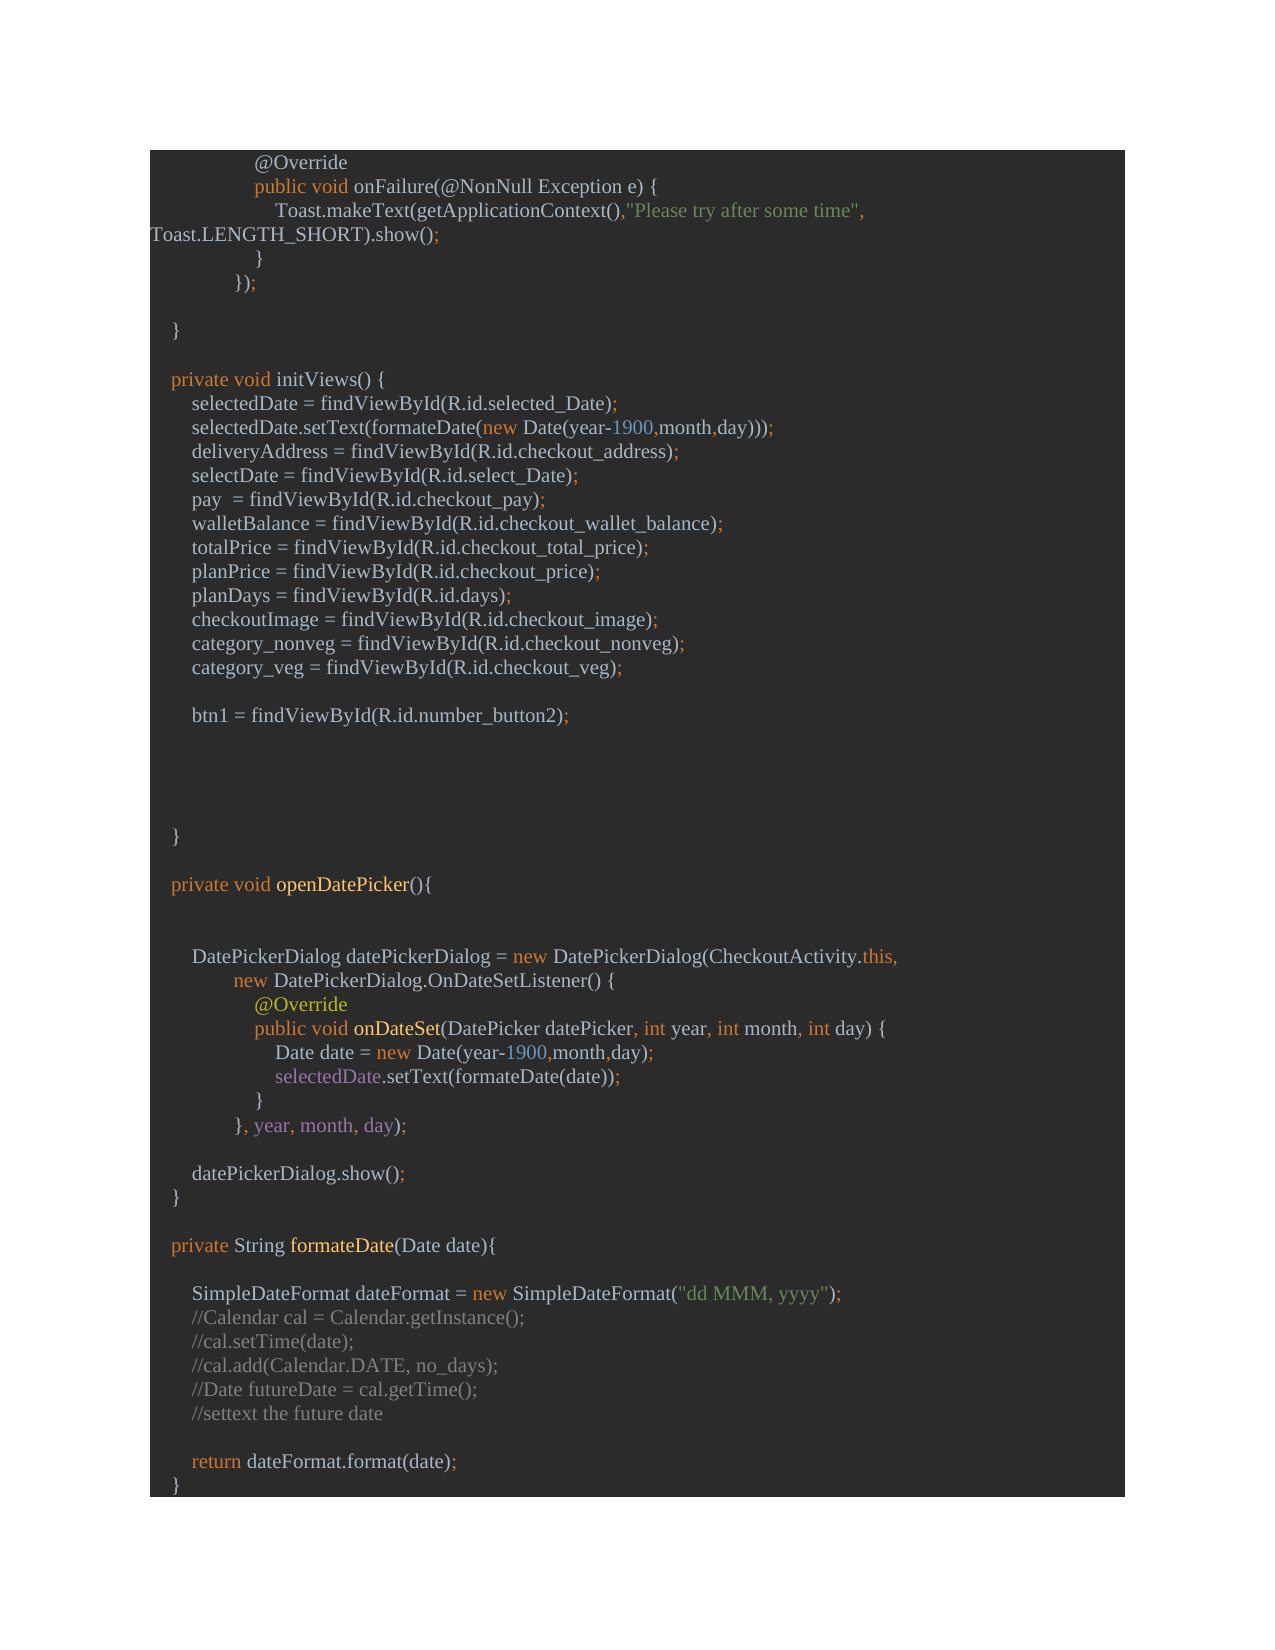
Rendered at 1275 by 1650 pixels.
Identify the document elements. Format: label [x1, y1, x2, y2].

text [150, 150, 1125, 1497]
